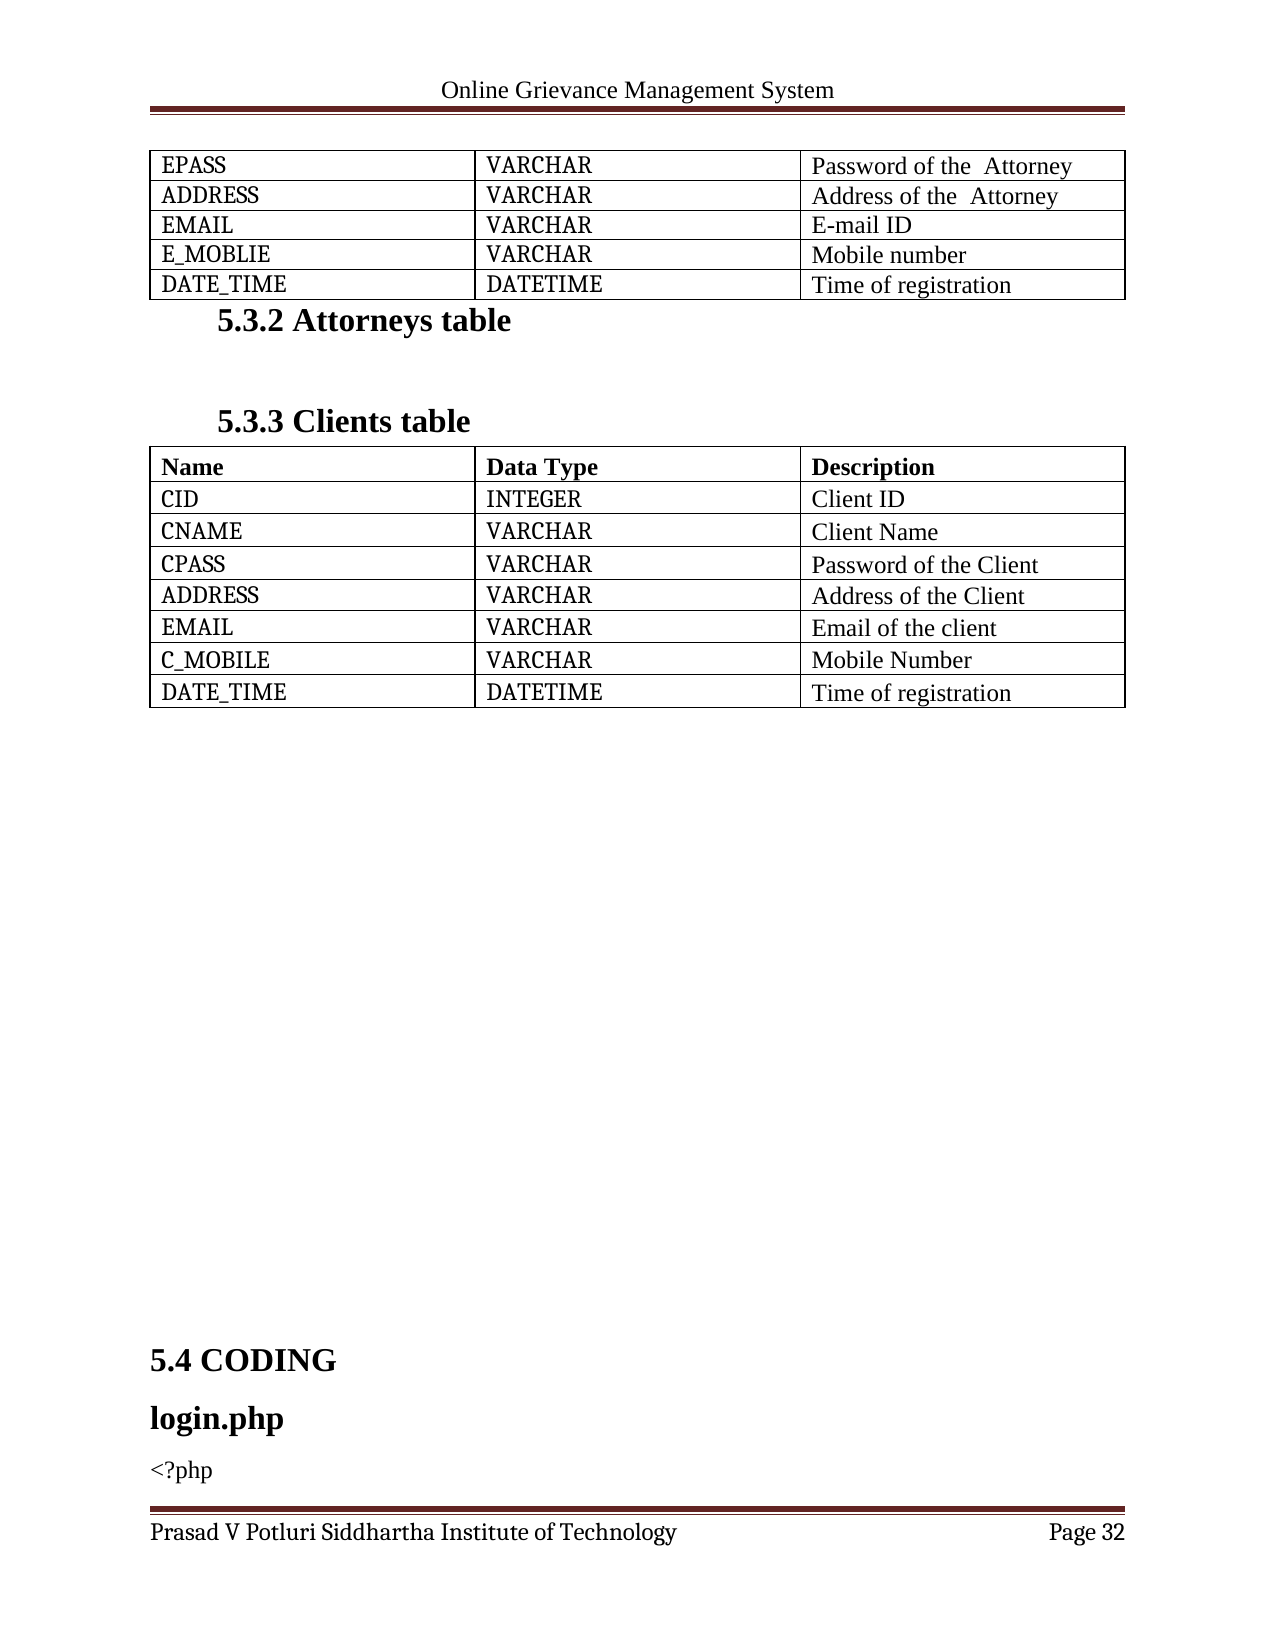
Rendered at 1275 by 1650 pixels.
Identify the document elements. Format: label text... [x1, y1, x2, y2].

table_cell VARCHAR [476, 611, 800, 642]
table_cell VARCHAR [476, 547, 800, 578]
table_cell ADDRESS [151, 181, 474, 209]
table_cell Time of registration [801, 675, 1124, 707]
table_cell EMAIL [151, 611, 474, 642]
table_cell Client ID [801, 482, 1124, 513]
table_cell CID [151, 482, 474, 513]
table_cell E_MOBLIE [151, 240, 474, 269]
table_header Data Type [476, 447, 800, 481]
list Attorneys table [217, 300, 1125, 338]
table_cell INTEGER [476, 482, 800, 513]
table_cell VARCHAR [476, 181, 800, 209]
table_cell VARCHAR [476, 151, 800, 180]
table_header Description [801, 447, 1124, 481]
table_cell EPASS [151, 151, 474, 180]
table_cell Time of registration [801, 270, 1124, 299]
table_cell Mobile number [801, 240, 1124, 269]
table_cell Password of the Client [801, 547, 1124, 578]
table_cell C_MOBILE [151, 643, 474, 674]
table_cell DATE_TIME [151, 675, 474, 707]
table_cell Mobile Number [801, 643, 1124, 674]
text 5.4 CODING [150, 1340, 1125, 1379]
table_cell CNAME [151, 514, 474, 546]
table_cell EMAIL [151, 211, 474, 239]
table_cell VARCHAR [476, 643, 800, 674]
table_cell Client Name [801, 514, 1124, 546]
table_cell VARCHAR [476, 580, 800, 610]
table_cell VARCHAR [476, 240, 800, 269]
table_cell Password of the Attorney [801, 151, 1124, 180]
table_cell VARCHAR [476, 211, 800, 239]
table_cell DATE_TIME [151, 270, 474, 299]
table_cell ADDRESS [151, 580, 474, 610]
table_cell VARCHAR [476, 514, 800, 546]
table_cell E-mail ID [801, 211, 1124, 239]
table_cell DATETIME [476, 270, 800, 299]
text <?php [150, 1455, 1125, 1484]
table_cell DATETIME [476, 675, 800, 707]
table_cell CPASS [151, 547, 474, 578]
table_header Name [151, 447, 474, 481]
table_cell Email of the client [801, 611, 1124, 642]
table_cell Address of the Attorney [801, 181, 1124, 209]
text login.php [150, 1398, 1125, 1436]
table_cell Address of the Client [801, 580, 1124, 610]
list 5.3.3 Clients table [217, 402, 1125, 440]
